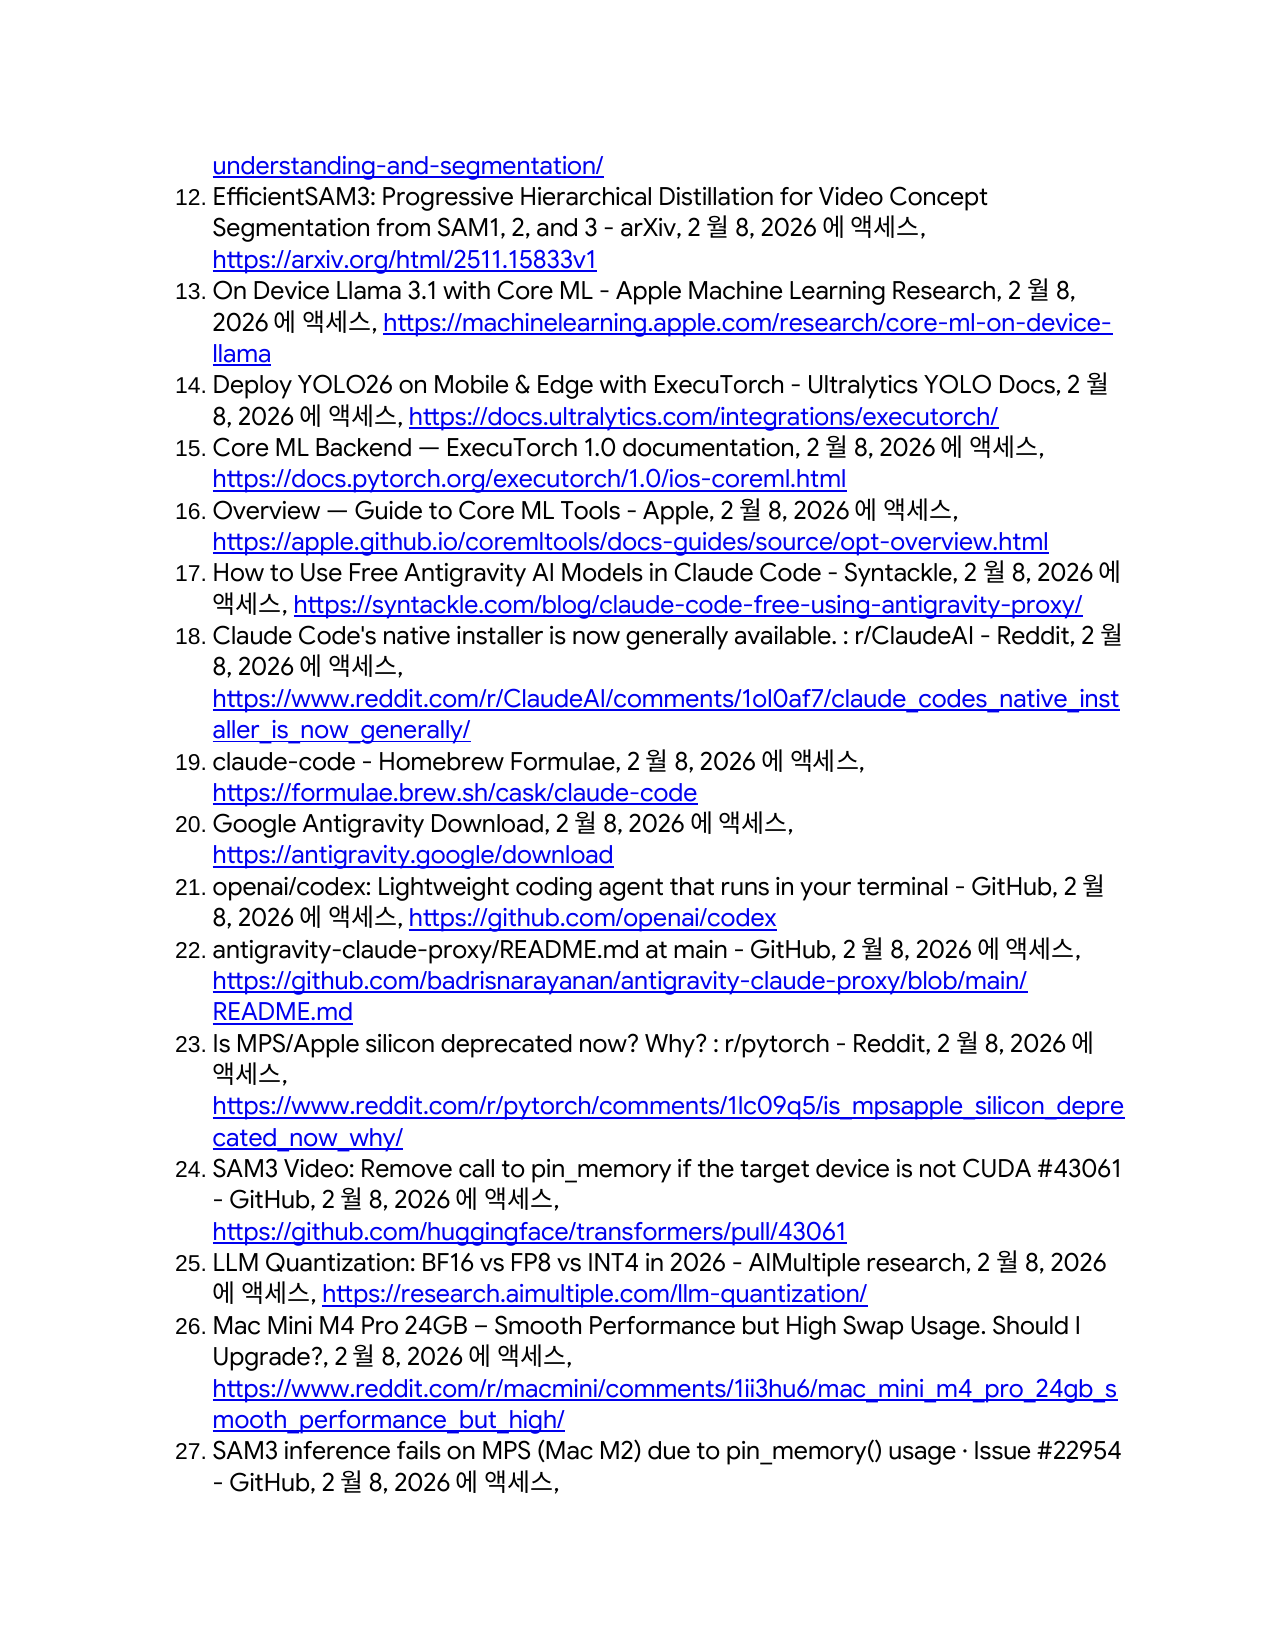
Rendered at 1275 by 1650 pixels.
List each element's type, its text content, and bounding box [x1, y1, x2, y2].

list Overview — Guide to Core ML Tools - Apple, 2월 8, 2026에 액세스, https://apple.github.io/coremltools/docs-guides/source/opt-overview.html [175, 495, 1125, 558]
list EfficientSAM3: Progressive Hierarchical Distillation for Video Concept Segmentation from SAM1, 2, and 3 - arXiv, 2월 8, 2026에 액세스, https://arxiv.org/html/2511.15833v1 [175, 181, 1125, 275]
list antigravity-claude-proxy/README.md at main - GitHub, 2월 8, 2026에 액세스, https://github.com/badrisnarayanan/antigravity-claude-proxy/blob/main/README.md [175, 934, 1125, 1028]
list openai/codex: Lightweight coding agent that runs in your terminal - GitHub, 2월 8, 2026에 액세스, https://github.com/openai/codex [175, 871, 1125, 934]
list Is MPS/Apple silicon deprecated now? Why? : r/pytorch - Reddit, 2월 8, 2026에 액세스, https://www.reddit.com/r/pytorch/comments/1lc09q5/is_mpsapple_silicon_deprecated_now_why/ [175, 1028, 1125, 1153]
list Mac Mini M4 Pro 24GB – Smooth Performance but High Swap Usage. Should I Upgrade?, 2월 8, 2026에 액세스, https://www.reddit.com/r/macmini/comments/1ii3hu6/mac_mini_m4_pro_24gb_smooth_performance_but_high/ [175, 1310, 1125, 1436]
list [175, 150, 1125, 181]
list claude-code - Homebrew Formulae, 2월 8, 2026에 액세스, https://formulae.brew.sh/cask/claude-code [175, 746, 1125, 808]
list SAM3 Video: Remove call to pin_memory if the target device is not CUDA #43061 - GitHub, 2월 8, 2026에 액세스, https://github.com/huggingface/transformers/pull/43061 [175, 1153, 1125, 1247]
list Deploy YOLO26 on Mobile & Edge with ExecuTorch - Ultralytics YOLO Docs, 2월 8, 2026에 액세스, https://docs.ultralytics.com/integrations/executorch/ [175, 369, 1125, 432]
list On Device Llama 3.1 with Core ML - Apple Machine Learning Research, 2월 8, 2026에 액세스, https://machinelearning.apple.com/research/core-ml-on-device-llama [175, 275, 1125, 369]
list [175, 1436, 1125, 1498]
list Core ML Backend — ExecuTorch 1.0 documentation, 2월 8, 2026에 액세스, https://docs.pytorch.org/executorch/1.0/ios-coreml.html [175, 432, 1125, 495]
list Claude Code's native installer is now generally available. : r/ClaudeAI - Reddit, 2월 8, 2026에 액세스, https://www.reddit.com/r/ClaudeAI/comments/1ol0af7/claude_codes_native_installer_is_now_generally/ [175, 620, 1125, 746]
list Google Antigravity Download, 2월 8, 2026에 액세스, https://antigravity.google/download [175, 808, 1125, 871]
list How to Use Free Antigravity AI Models in Claude Code - Syntackle, 2월 8, 2026에 액세스, https://syntackle.com/blog/claude-code-free-using-antigravity-proxy/ [175, 558, 1125, 620]
list LLM Quantization: BF16 vs FP8 vs INT4 in 2026 - AIMultiple research, 2월 8, 2026에 액세스, https://research.aimultiple.com/llm-quantization/ [175, 1247, 1125, 1310]
